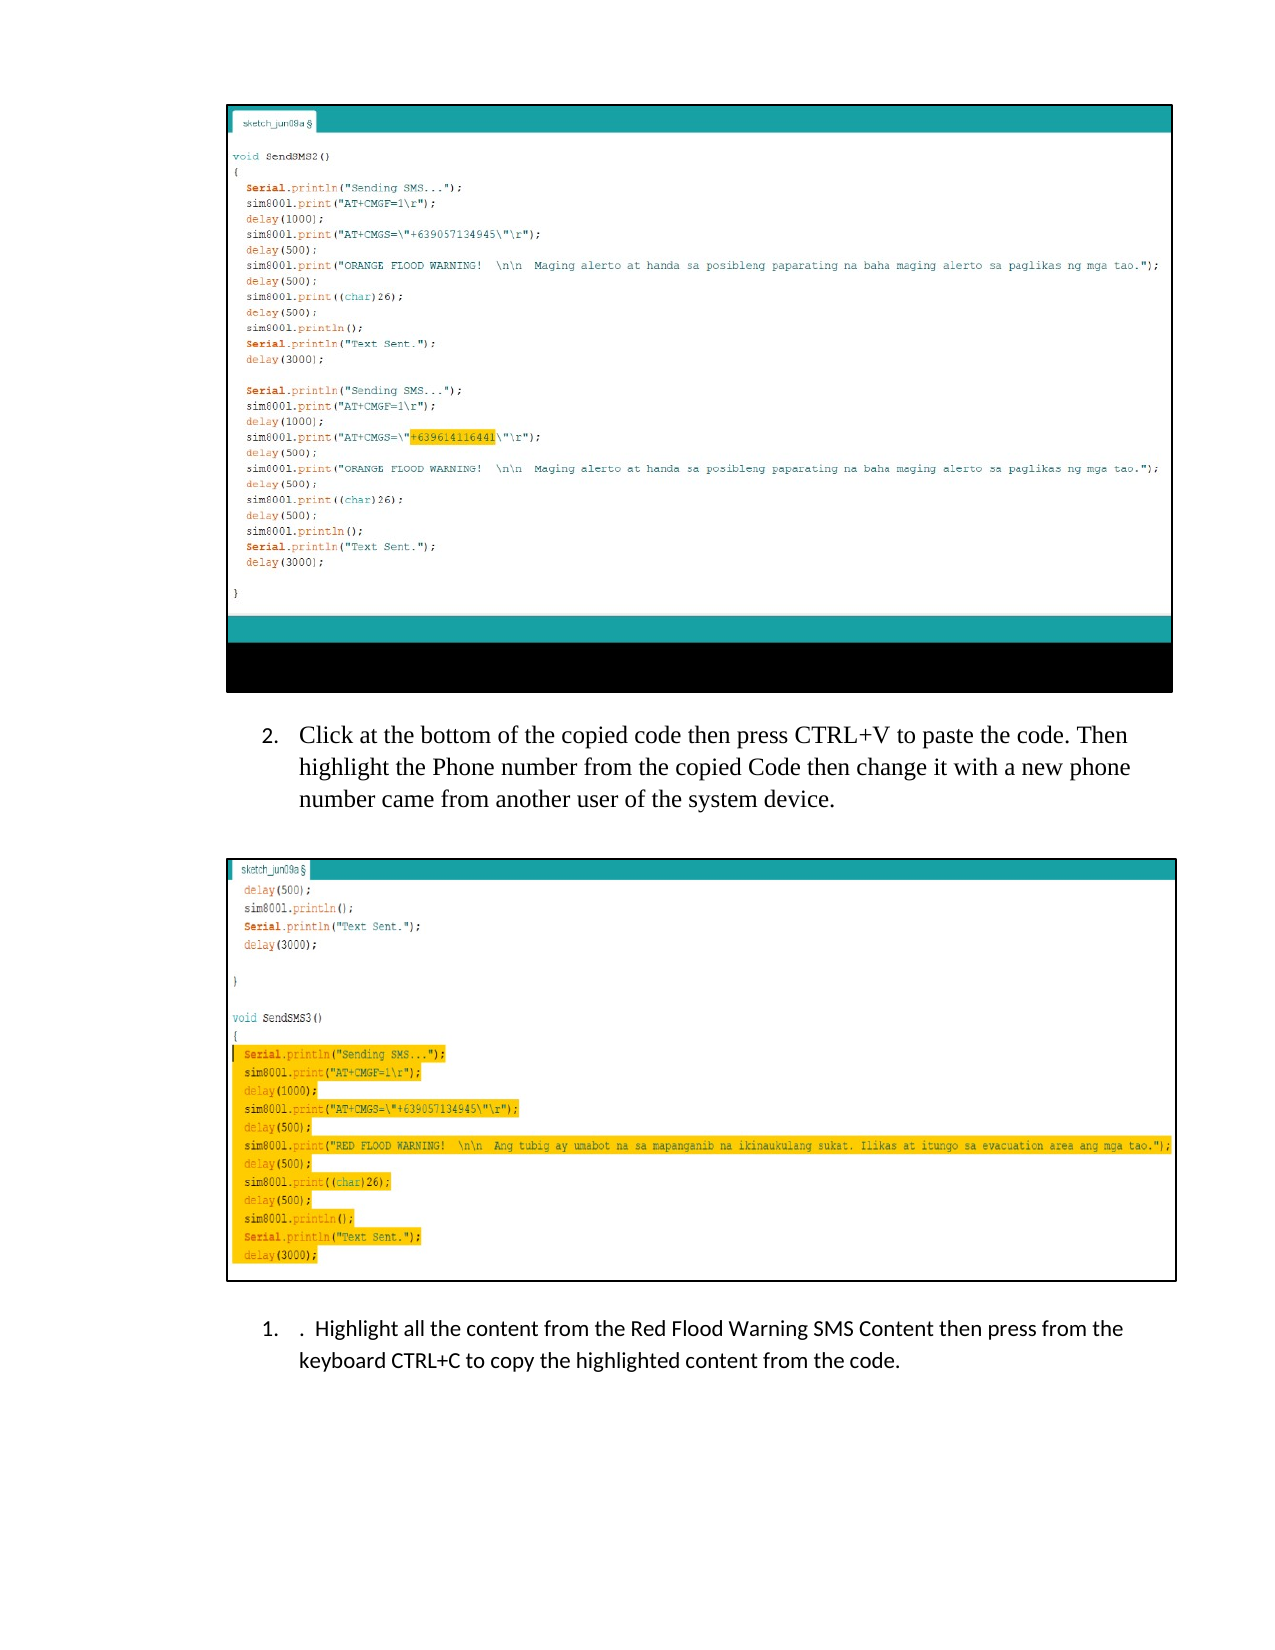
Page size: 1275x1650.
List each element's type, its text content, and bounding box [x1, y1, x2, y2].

list Click at the bottom of the copied code then press CTRL+V to paste the code. Then highlight the Phone number from the copied Code then change it with a new phone number came from another user of the system device. [261, 720, 1143, 813]
picture [228, 106, 1171, 691]
list . Highlight all the content from the Red Flood Warning SMS Content then press from the keyboard CTRL+C to copy the highlighted content from the code. [261, 1314, 1143, 1374]
picture [228, 860, 1175, 1280]
